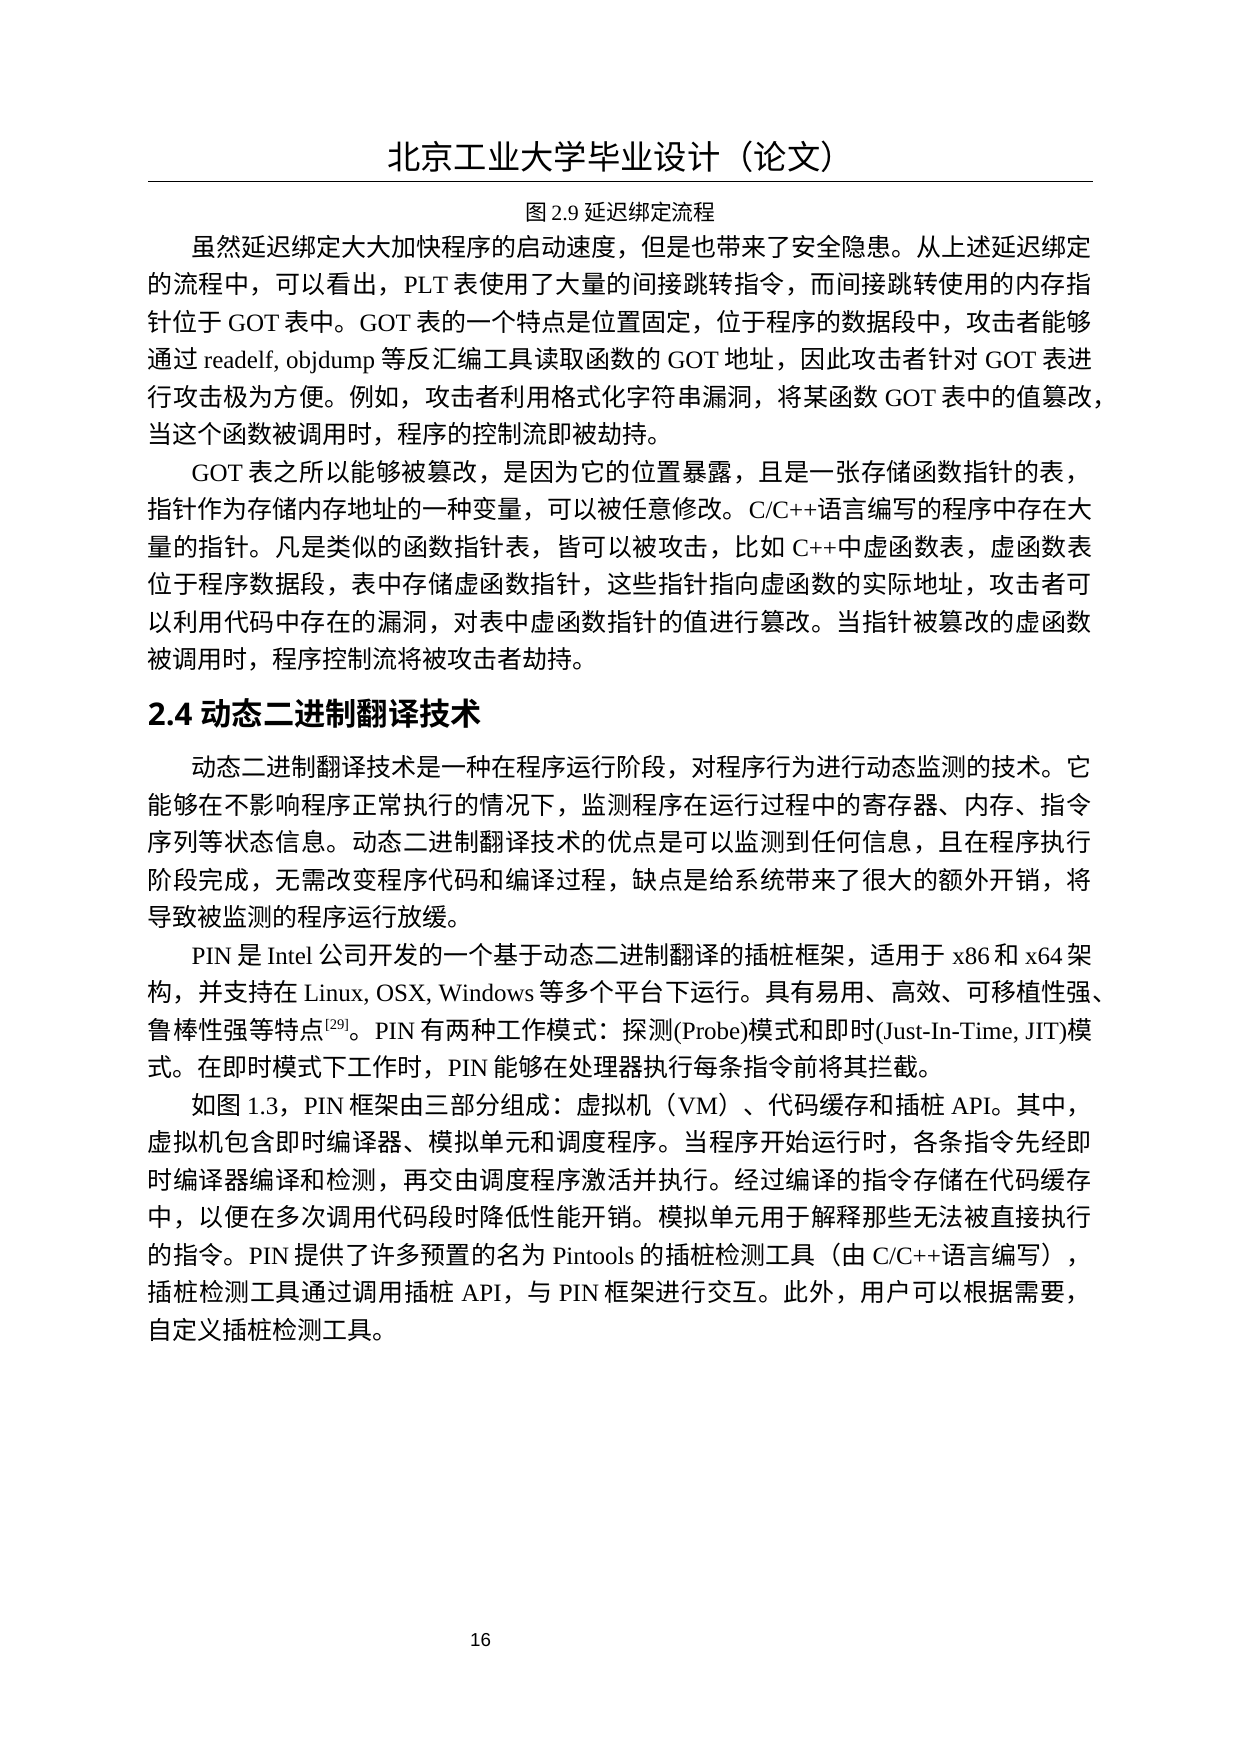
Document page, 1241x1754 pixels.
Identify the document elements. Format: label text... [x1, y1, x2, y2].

text GOT表之所以能够被篡改，是因为它的位置暴露，且是一张存储函数指针的表，指针作为存储内存地址的一种变量，可以被任意修改。C/C++语言编写的程序中存在大量的指针。凡是类似的函数指针表，皆可以被攻击，比如C++中虚函数表，虚函数表位于程序数据段，表中存储虚函数指针，这些指针指向虚函数的实际地址，攻击者可以利用代码中存在的漏洞，对表中虚函数指针的值进行篡改。当指针被篡改的虚函数被调用时，程序控制流将被攻击者劫持。 [148, 451, 1093, 676]
text 虽然延迟绑定大大加快程序的启动速度，但是也带来了安全隐患。从上述延迟绑定的流程中，可以看出，PLT表使用了大量的间接跳转指令，而间接跳转使用的内存指针位于GOT表中。GOT表的一个特点是位置固定，位于程序的数据段中，攻击者能够通过readelf, objdump等反汇编工具读取函数的GOT地址，因此攻击者针对GOT表进行攻击极为方便。例如，攻击者利用格式化字符串漏洞，将某函数GOT表中的值篡改，当这个函数被调用时，程序的控制流即被劫持。 [148, 226, 1093, 451]
text PIN是Intel公司开发的一个基于动态二进制翻译的插桩框架，适用于x86和x64架构，并支持在Linux, OSX, Windows等多个平台下运行。具有易用、高效、可移植性强、鲁棒性强等特点[29]。PIN有两种工作模式：探测(Probe)模式和即时(Just-In-Time, JIT)模式。在即时模式下工作时，PIN能够在处理器执行每条指令前将其拦截。 [148, 934, 1093, 1084]
text 图2.9 延迟绑定流程 [148, 194, 1093, 226]
text 动态二进制翻译技术是一种在程序运行阶段，对程序行为进行动态监测的技术。它能够在不影响程序正常执行的情况下，监测程序在运行过程中的寄存器、内存、指令序列等状态信息。动态二进制翻译技术的优点是可以监测到任何信息，且在程序执行阶段完成，无需改变程序代码和编译过程，缺点是给系统带来了很大的额外开销，将导致被监测的程序运行放缓。 [148, 747, 1093, 934]
text 2.4 动态二进制翻译技术 [148, 689, 1093, 734]
text 如图1.3，PIN框架由三部分组成：虚拟机（VM）、代码缓存和插桩API。其中，虚拟机包含即时编译器、模拟单元和调度程序。当程序开始运行时，各条指令先经即时编译器编译和检测，再交由调度程序激活并执行。经过编译的指令存储在代码缓存中，以便在多次调用代码段时降低性能开销。模拟单元用于解释那些无法被直接执行的指令。PIN提供了许多预置的名为Pintools的插桩检测工具（由C/C++语言编写），插桩检测工具通过调用插桩API，与PIN框架进行交互。此外，用户可以根据需要，自定义插桩检测工具。 [148, 1084, 1093, 1347]
